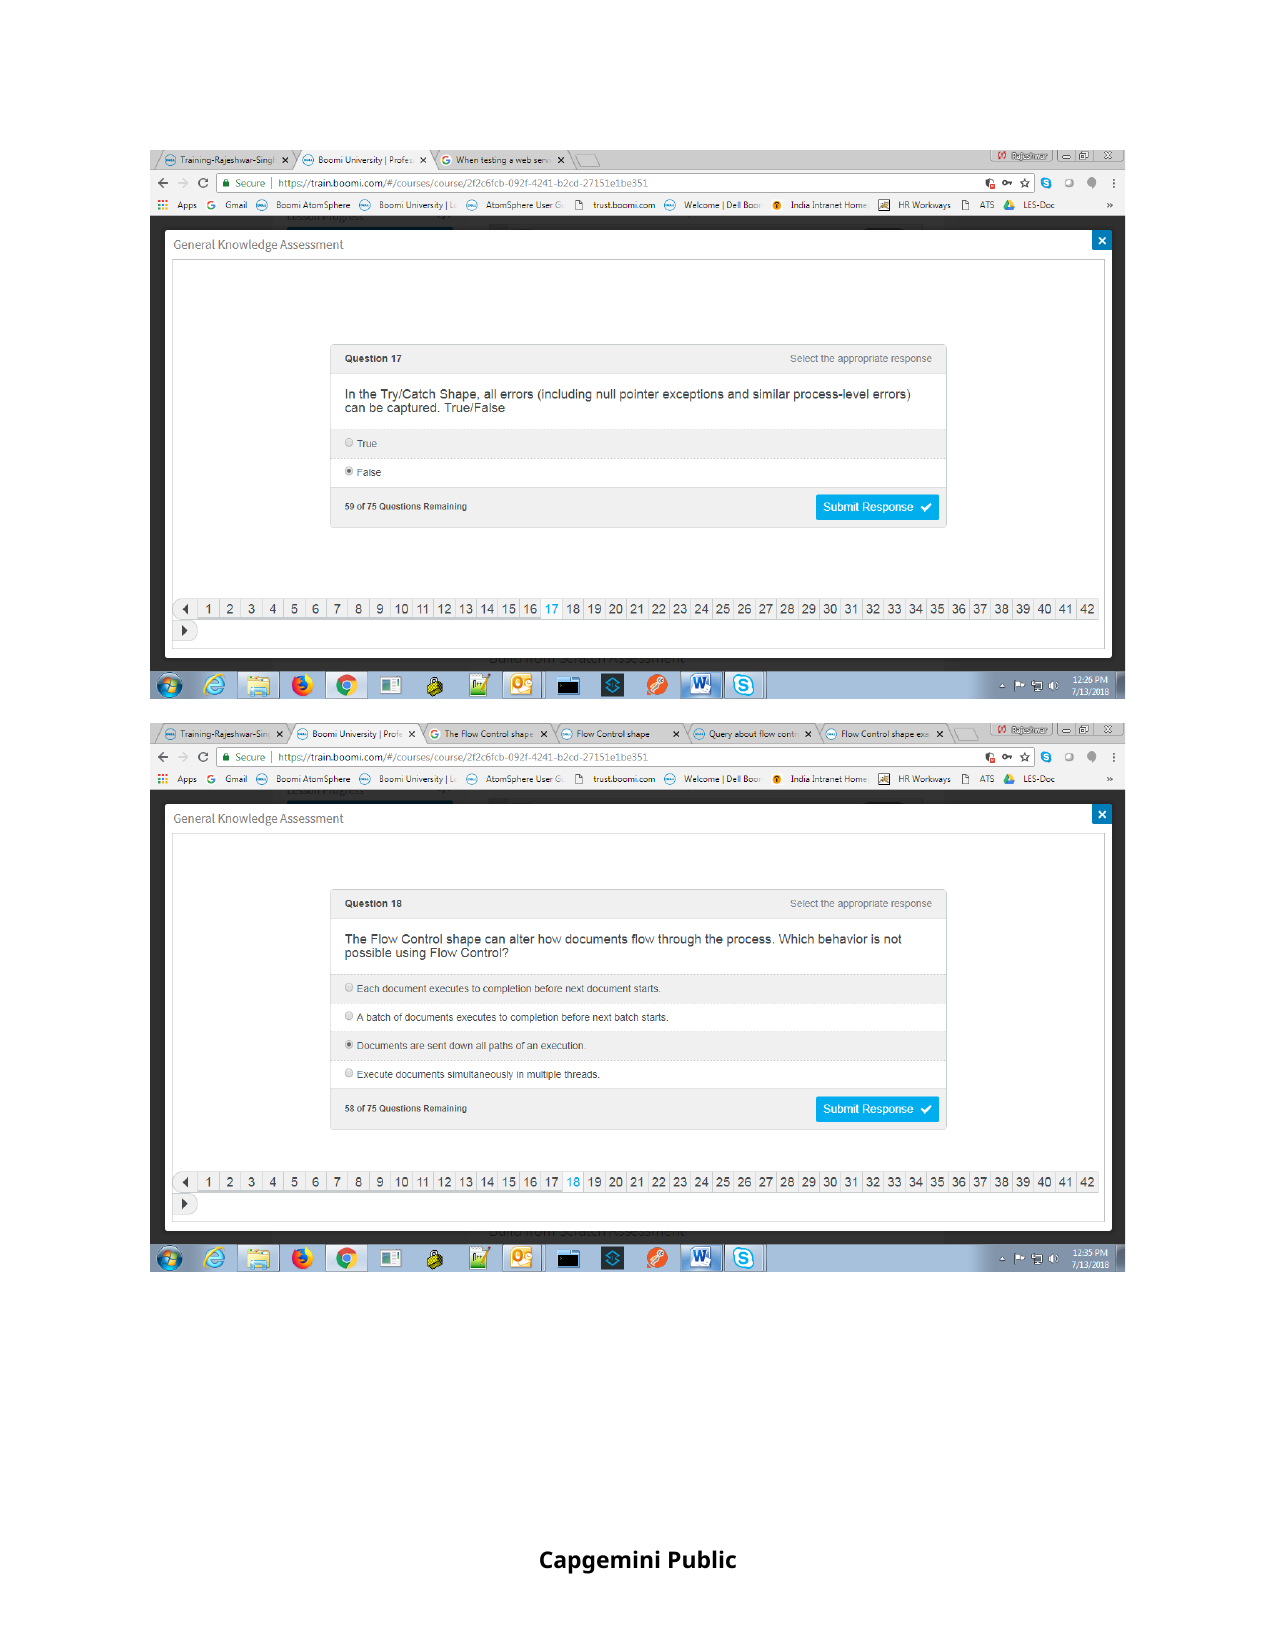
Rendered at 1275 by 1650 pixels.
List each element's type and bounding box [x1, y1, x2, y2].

picture [150, 723, 1125, 1272]
picture [150, 150, 1125, 699]
